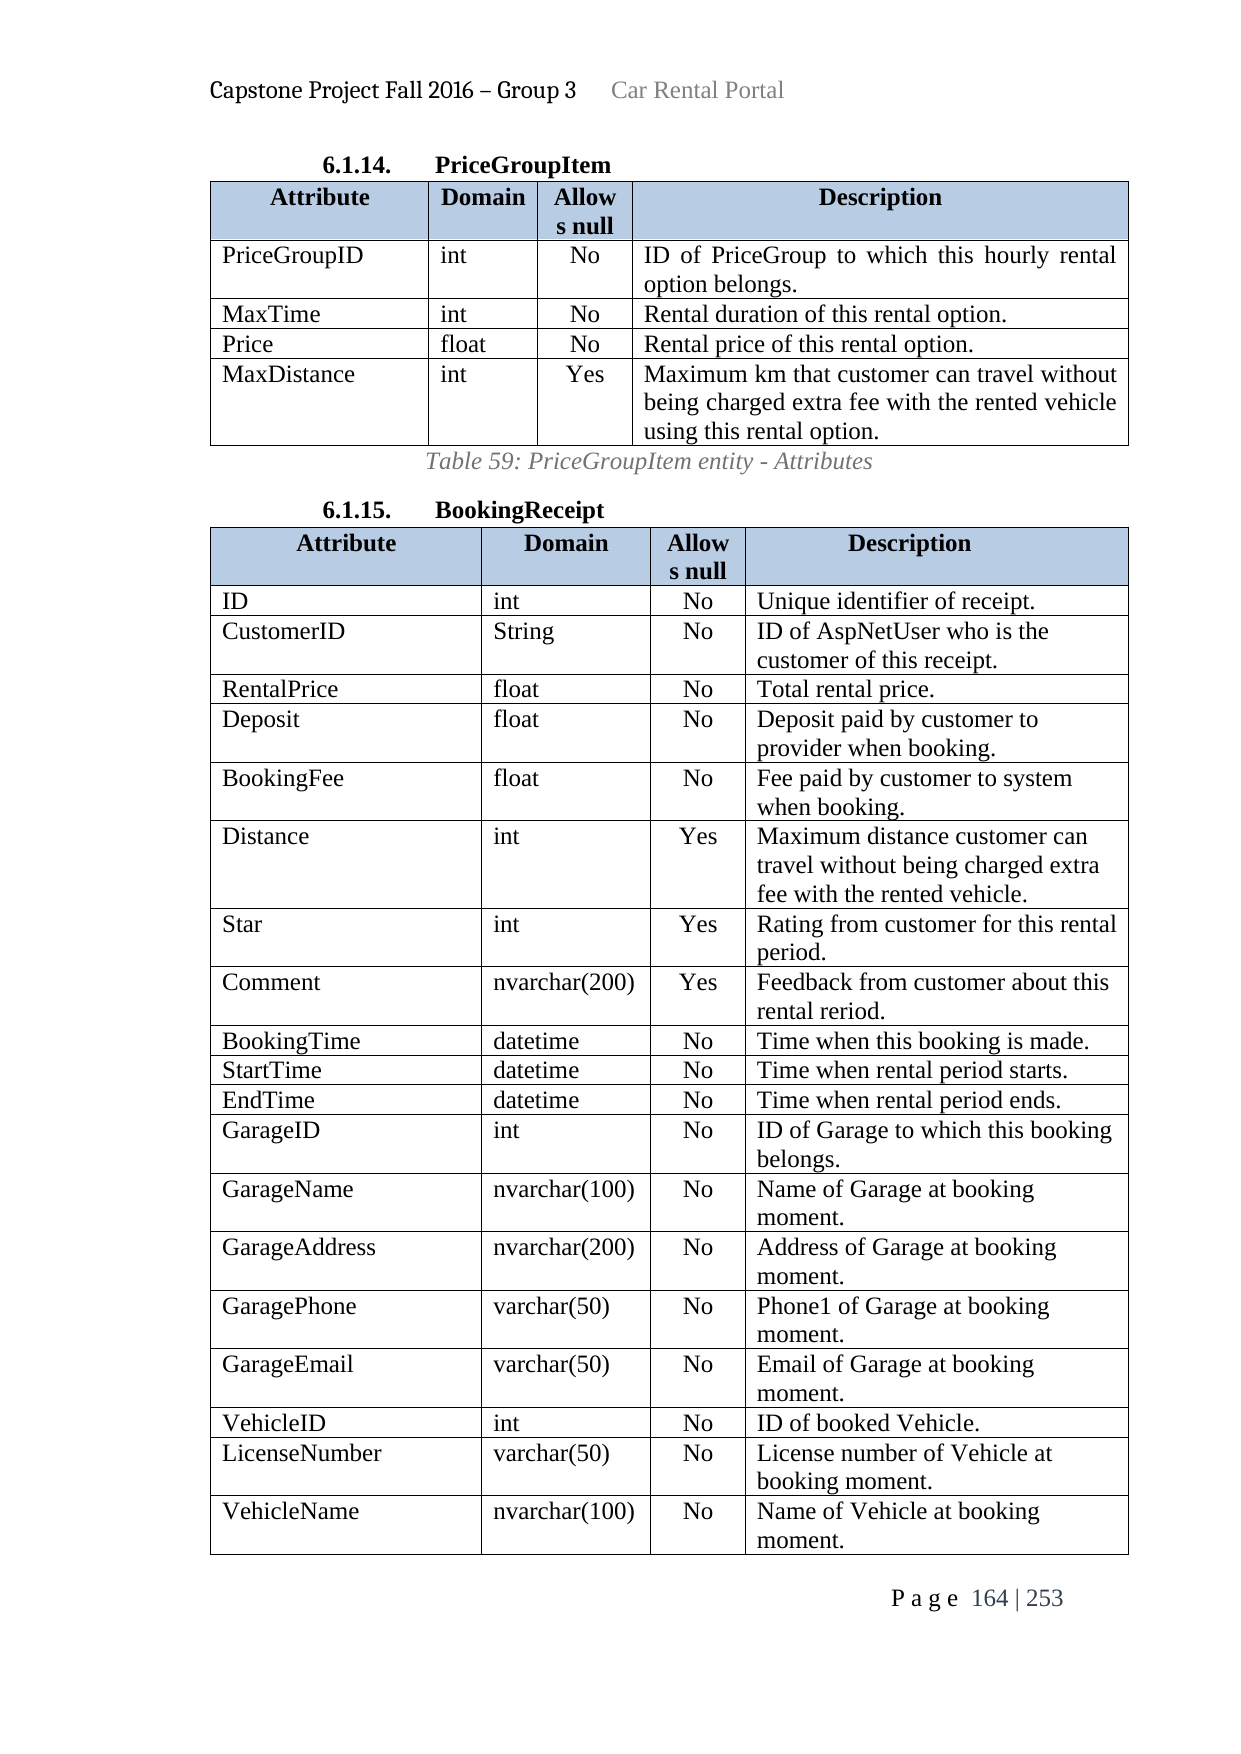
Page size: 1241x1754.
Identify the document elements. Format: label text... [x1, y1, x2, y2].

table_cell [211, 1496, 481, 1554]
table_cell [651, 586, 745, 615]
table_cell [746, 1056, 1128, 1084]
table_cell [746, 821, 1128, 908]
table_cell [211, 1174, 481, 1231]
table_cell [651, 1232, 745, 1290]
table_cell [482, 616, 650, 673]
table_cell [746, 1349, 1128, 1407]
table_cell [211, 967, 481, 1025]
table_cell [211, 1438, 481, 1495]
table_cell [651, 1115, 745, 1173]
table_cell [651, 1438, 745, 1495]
text Table 59: PriceGroupItem entity - Attributes [210, 446, 1090, 475]
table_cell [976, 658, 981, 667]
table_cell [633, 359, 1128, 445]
subtitle BookingReceipt [322, 496, 1090, 524]
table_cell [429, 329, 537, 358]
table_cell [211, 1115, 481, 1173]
subtitle PriceGroupItem [322, 150, 1090, 179]
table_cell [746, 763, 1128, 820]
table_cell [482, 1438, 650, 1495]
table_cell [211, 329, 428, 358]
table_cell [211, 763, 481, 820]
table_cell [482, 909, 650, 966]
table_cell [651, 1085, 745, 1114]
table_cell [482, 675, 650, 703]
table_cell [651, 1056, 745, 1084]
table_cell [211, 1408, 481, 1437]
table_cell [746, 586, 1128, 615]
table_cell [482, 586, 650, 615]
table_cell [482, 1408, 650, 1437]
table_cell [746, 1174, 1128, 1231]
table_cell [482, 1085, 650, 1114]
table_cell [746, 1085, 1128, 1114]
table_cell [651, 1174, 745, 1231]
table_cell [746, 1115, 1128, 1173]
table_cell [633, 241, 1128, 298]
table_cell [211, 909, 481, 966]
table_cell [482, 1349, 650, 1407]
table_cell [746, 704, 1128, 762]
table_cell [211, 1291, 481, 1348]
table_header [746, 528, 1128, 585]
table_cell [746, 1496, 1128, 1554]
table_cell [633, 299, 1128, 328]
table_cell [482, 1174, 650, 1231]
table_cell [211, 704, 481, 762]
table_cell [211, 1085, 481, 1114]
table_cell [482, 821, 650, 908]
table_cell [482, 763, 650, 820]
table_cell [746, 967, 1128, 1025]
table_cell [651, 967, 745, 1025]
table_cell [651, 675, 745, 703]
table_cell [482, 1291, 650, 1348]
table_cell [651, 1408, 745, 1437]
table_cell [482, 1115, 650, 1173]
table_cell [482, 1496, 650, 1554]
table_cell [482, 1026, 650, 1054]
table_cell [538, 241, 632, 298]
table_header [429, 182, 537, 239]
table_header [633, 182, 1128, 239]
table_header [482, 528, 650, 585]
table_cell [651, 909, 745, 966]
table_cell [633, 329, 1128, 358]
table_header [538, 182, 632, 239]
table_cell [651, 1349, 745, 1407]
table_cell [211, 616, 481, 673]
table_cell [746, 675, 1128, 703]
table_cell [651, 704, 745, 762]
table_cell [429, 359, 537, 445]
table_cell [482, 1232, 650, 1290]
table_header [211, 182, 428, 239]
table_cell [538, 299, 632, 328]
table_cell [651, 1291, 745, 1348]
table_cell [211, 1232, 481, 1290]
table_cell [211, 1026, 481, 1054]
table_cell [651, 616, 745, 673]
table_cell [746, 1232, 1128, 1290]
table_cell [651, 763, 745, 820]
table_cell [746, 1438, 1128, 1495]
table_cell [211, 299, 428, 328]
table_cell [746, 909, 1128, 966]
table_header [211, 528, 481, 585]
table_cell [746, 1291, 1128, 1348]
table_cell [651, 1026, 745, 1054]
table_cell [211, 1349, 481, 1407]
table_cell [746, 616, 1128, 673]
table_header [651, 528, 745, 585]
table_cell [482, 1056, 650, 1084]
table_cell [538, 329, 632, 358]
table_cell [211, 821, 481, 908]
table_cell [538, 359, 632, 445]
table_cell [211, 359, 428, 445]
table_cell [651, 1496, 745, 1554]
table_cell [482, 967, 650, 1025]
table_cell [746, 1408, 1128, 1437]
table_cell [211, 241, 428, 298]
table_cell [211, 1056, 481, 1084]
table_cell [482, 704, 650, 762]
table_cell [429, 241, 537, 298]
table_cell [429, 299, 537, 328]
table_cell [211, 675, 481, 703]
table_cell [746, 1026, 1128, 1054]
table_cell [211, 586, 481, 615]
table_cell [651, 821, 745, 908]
